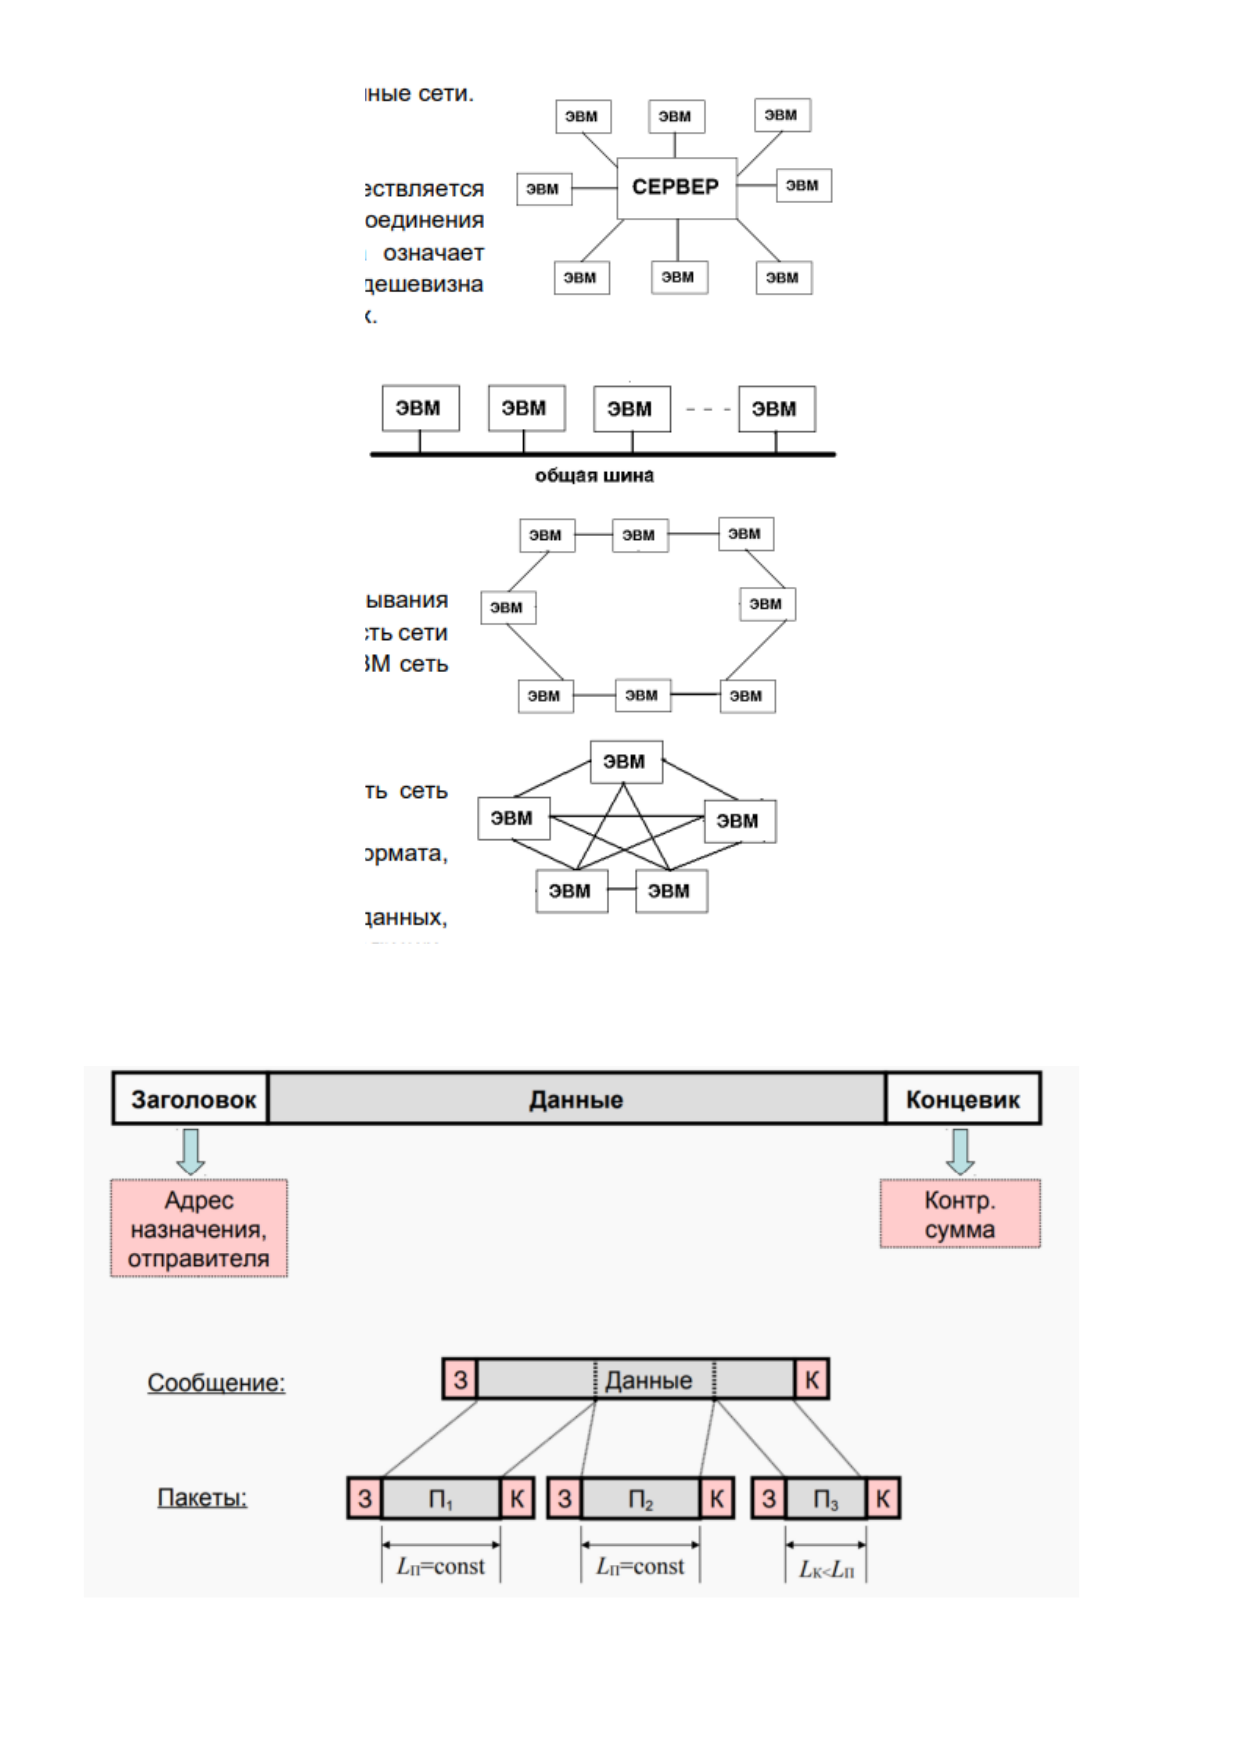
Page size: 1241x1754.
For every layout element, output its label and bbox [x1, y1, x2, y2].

picture [83, 1066, 1088, 1605]
picture [365, 56, 875, 944]
